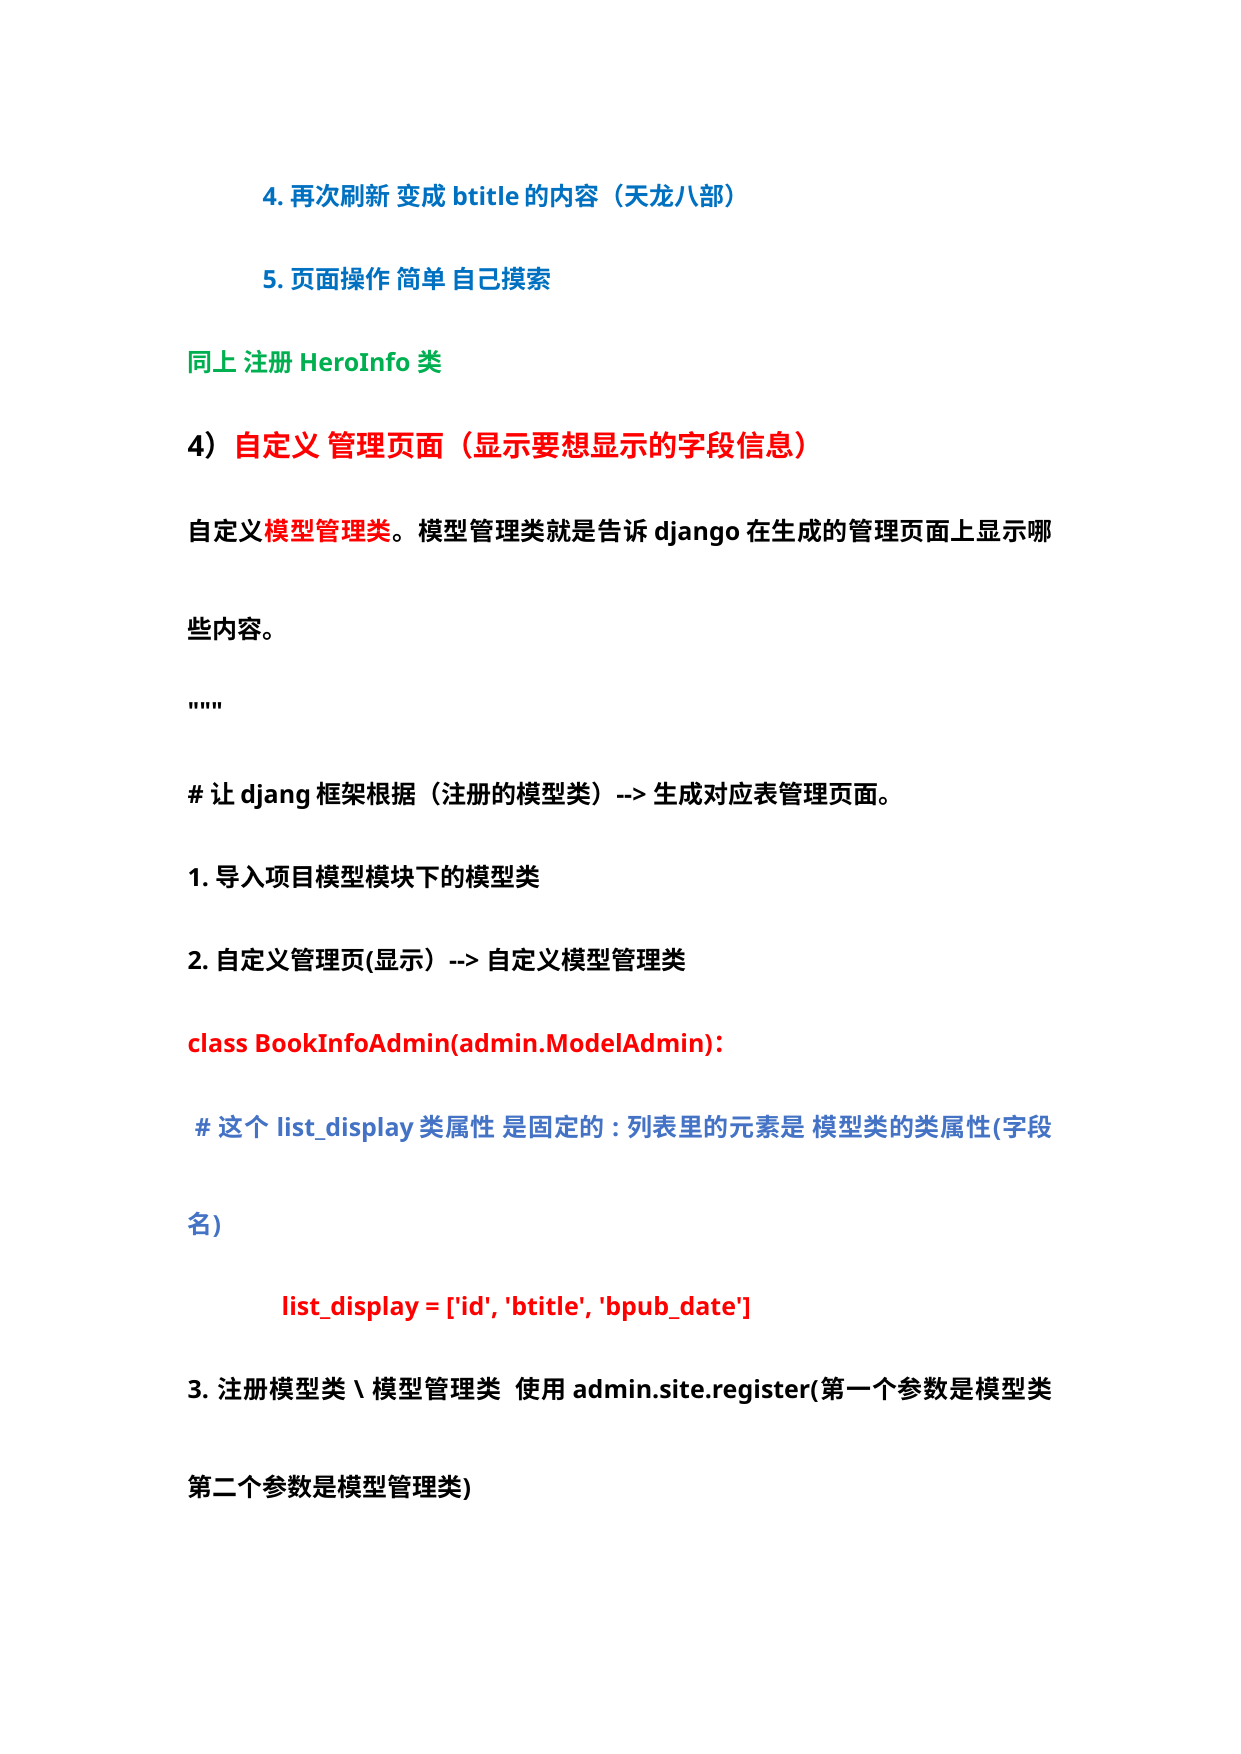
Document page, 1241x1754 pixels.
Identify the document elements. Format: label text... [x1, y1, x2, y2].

list 1. 导入项目模型模块下的模型类 [187, 843, 1053, 908]
list 页面操作 简单 自己摸索 [262, 245, 1053, 310]
list 3. 注册模型类 \ 模型管理类 使用admin.site.register(第一个参数是模型类 第二个参数是模型管理类) [187, 1355, 1053, 1518]
list # 让djang框架根据（注册的模型类）--> 生成对应表管理页面。 [187, 760, 1053, 825]
list class BookInfoAdmin(admin.ModelAdmin)： [187, 1009, 1053, 1074]
list 4）自定义 管理页面（显示要想显示的字段信息） [187, 411, 1053, 476]
list 2. 自定义管理页(显示）--> 自定义模型管理类 [187, 926, 1053, 991]
list 同上 注册 HeroInfo 类 [187, 328, 1053, 393]
list # 这个 list_display类属性 是固定的 : 列表里的元素是 模型类的类属性(字段名) [187, 1093, 1053, 1255]
list 再次刷新 变成 btitle的内容（天龙八部） [262, 162, 1053, 227]
list 自定义模型管理类。模型管理类就是告诉django在生成的管理页面上显示哪些内容。 [187, 497, 1053, 660]
list list_display = ['id', 'btitle', 'bpub_date'] [231, 1273, 1053, 1338]
list """ [187, 678, 1053, 743]
